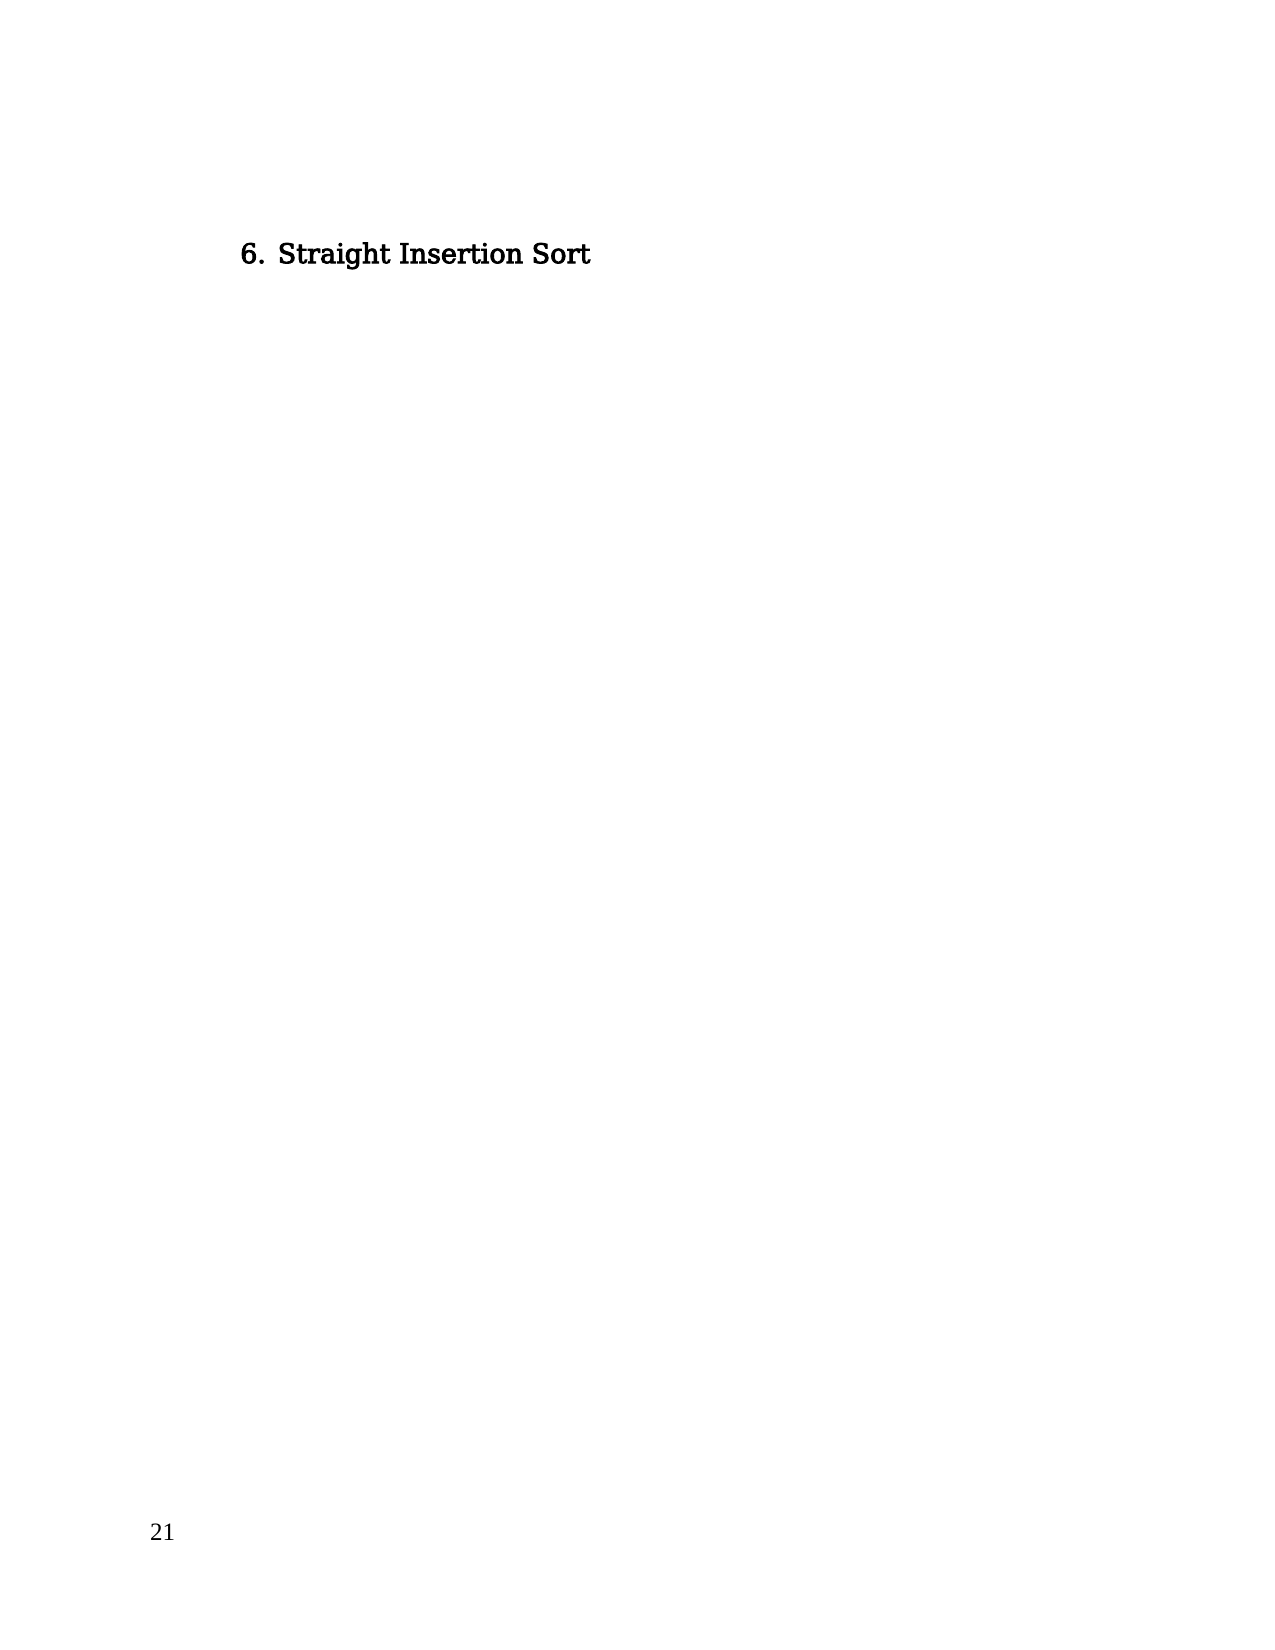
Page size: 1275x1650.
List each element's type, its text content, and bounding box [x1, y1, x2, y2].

list Straight Insertion Sort [240, 236, 1125, 269]
